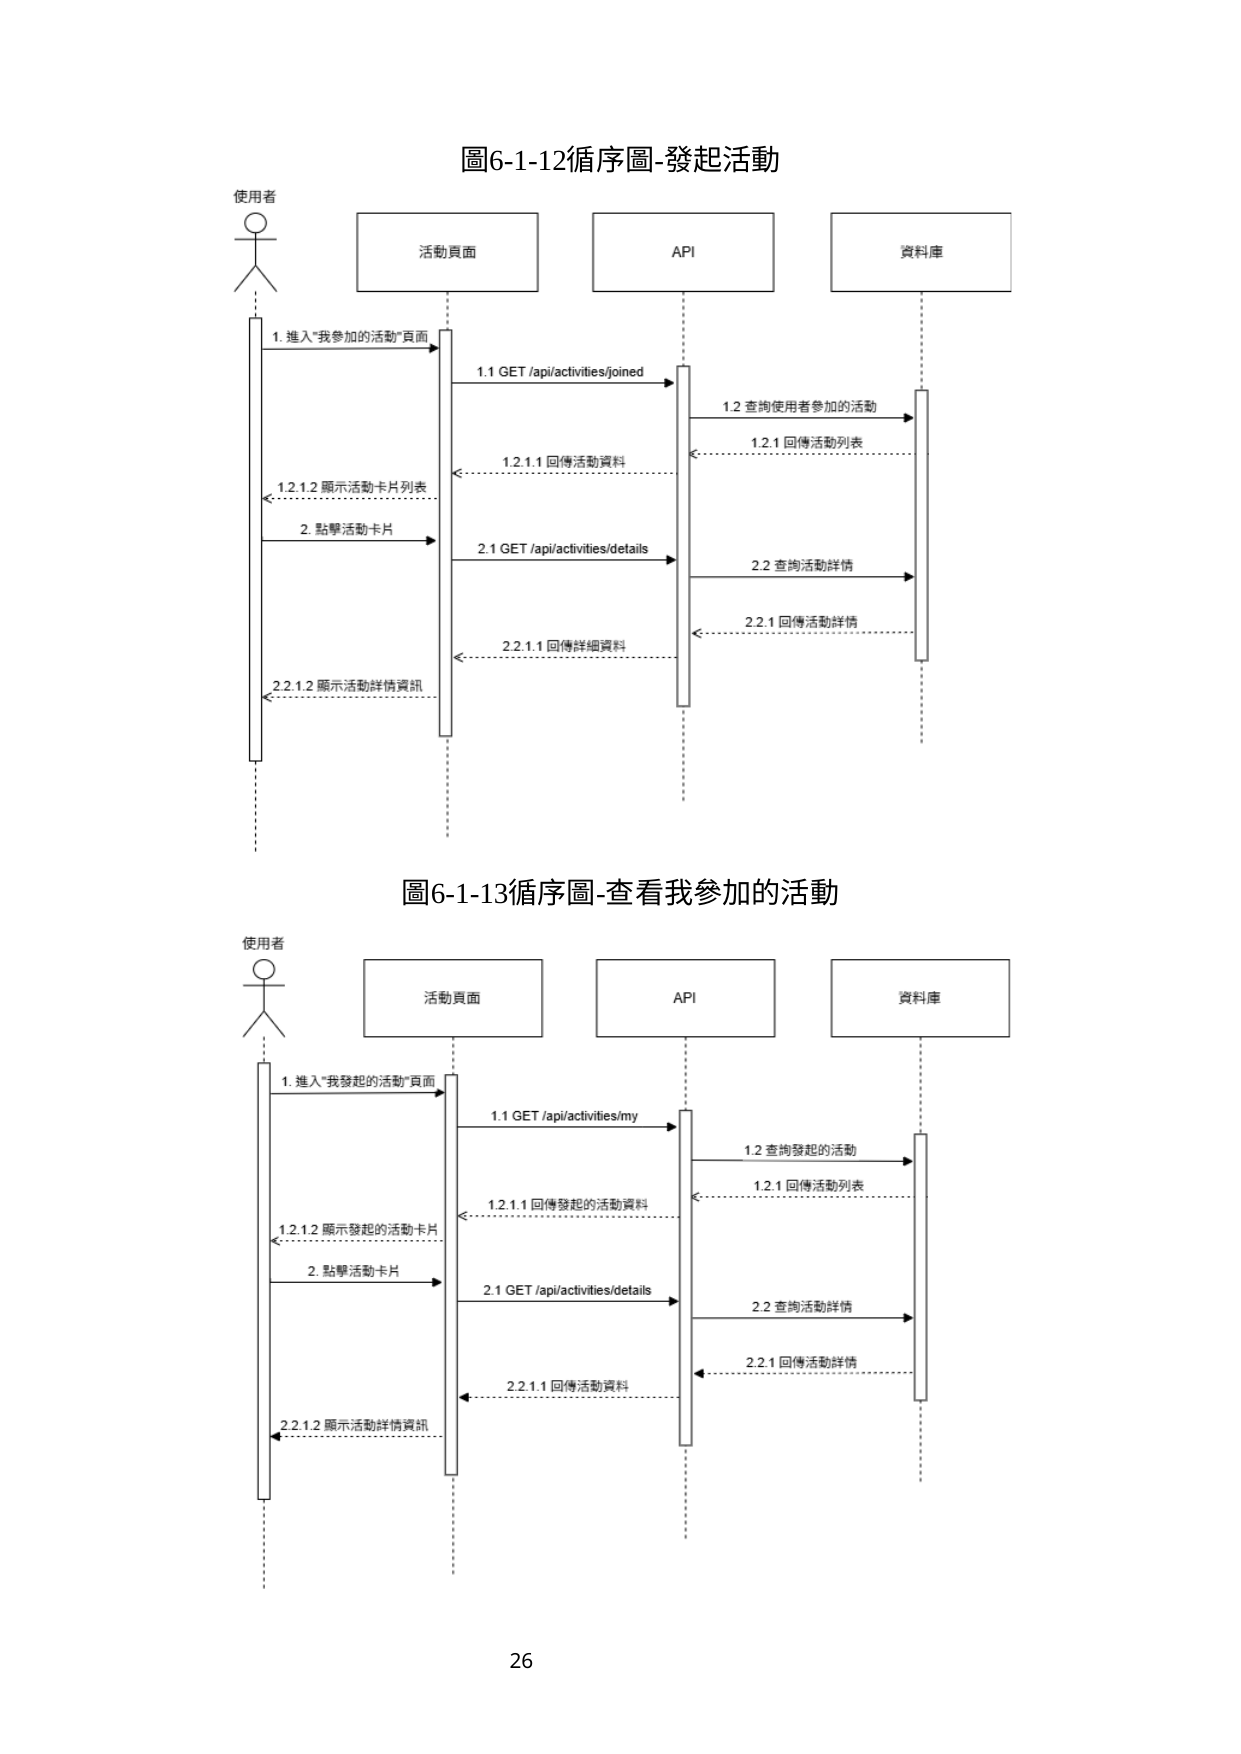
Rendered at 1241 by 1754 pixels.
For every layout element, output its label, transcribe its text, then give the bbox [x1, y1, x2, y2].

picture [228, 926, 1011, 1589]
picture [219, 179, 1012, 852]
